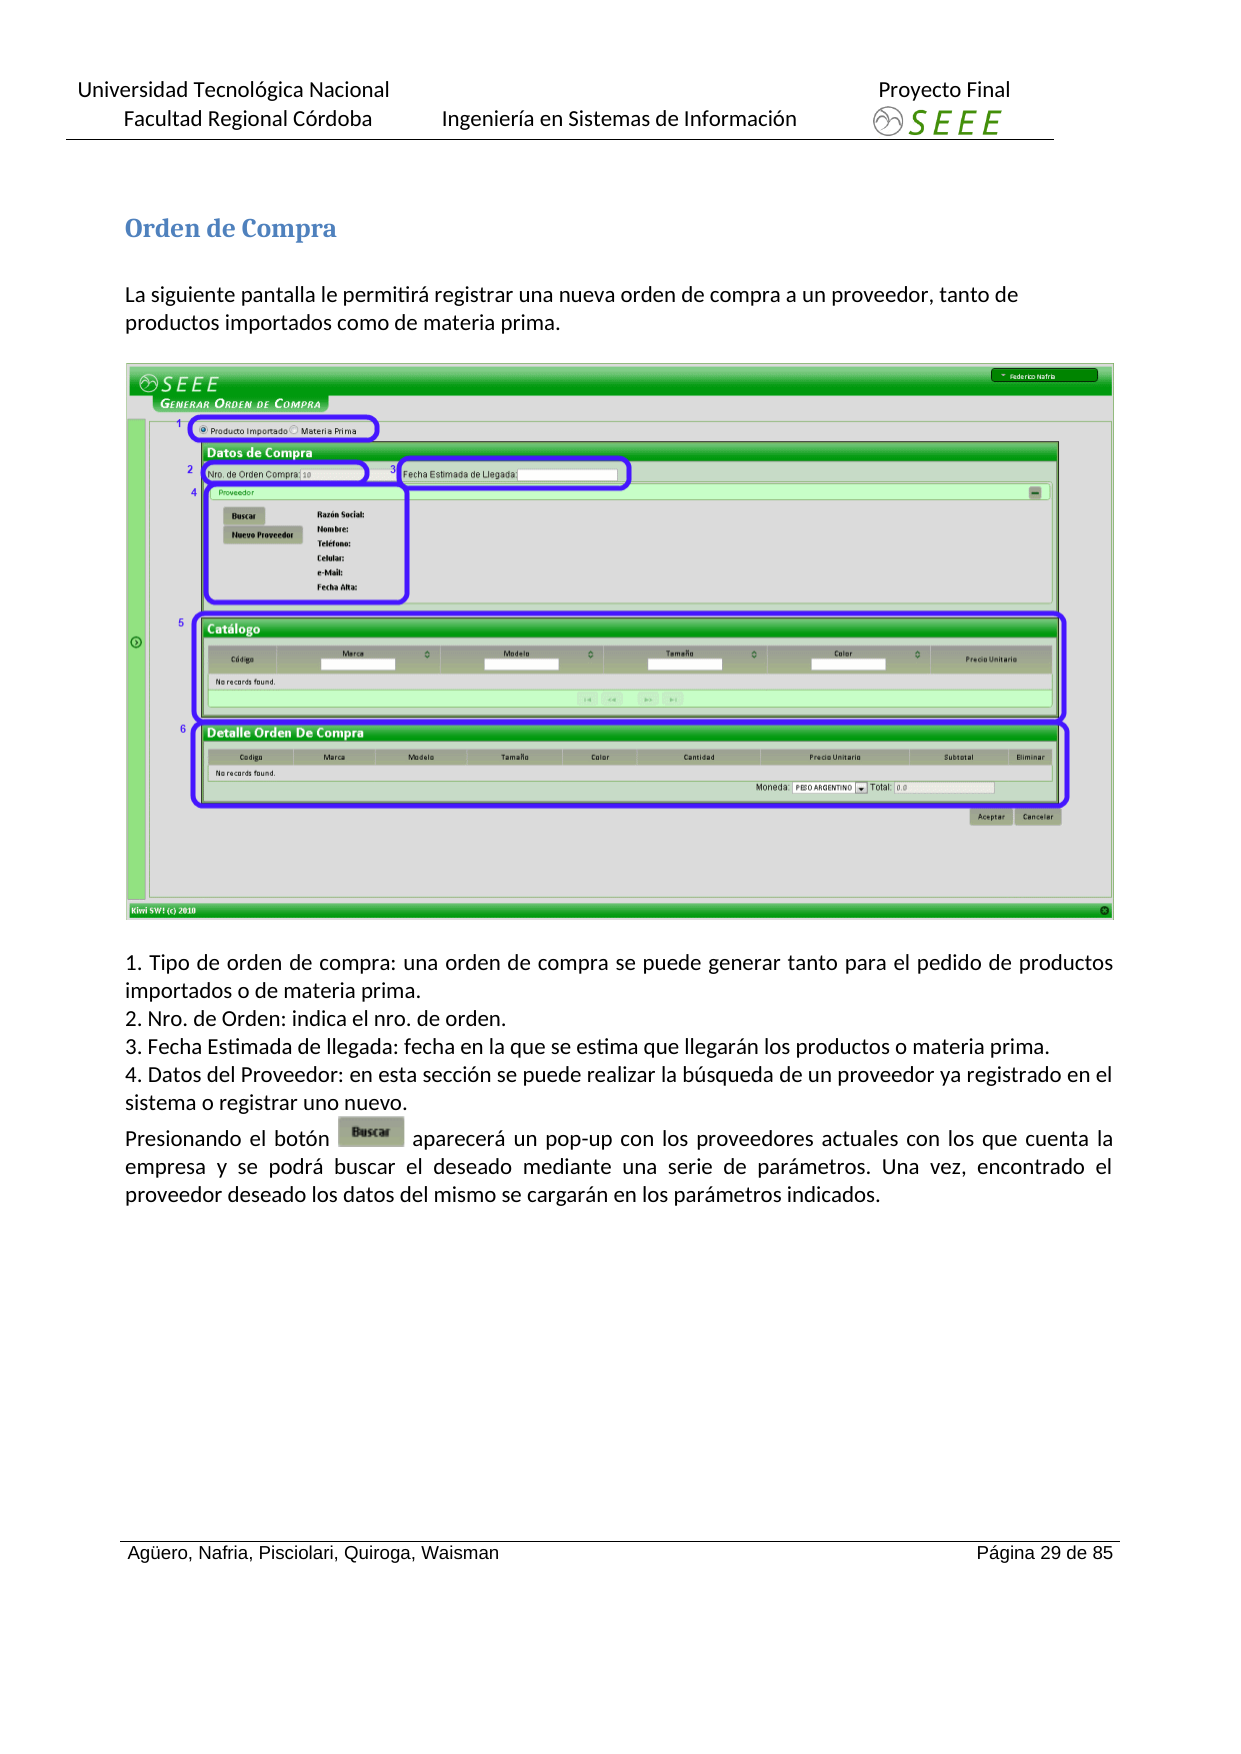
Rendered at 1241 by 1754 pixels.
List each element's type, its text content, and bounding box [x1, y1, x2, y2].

picture [873, 103, 1004, 139]
subtitle Orden de Compra [125, 213, 1115, 244]
picture [338, 1116, 405, 1147]
text 3. Fecha Estimada de llegada: fecha en la que se estima que llegarán los productos o materia prima. [125, 1032, 1115, 1060]
text Presionando el botón aparecerá un pop-up con los proveedores actuales con los que cuenta la empresa y se podrá buscar el deseado mediante una serie de parámetros. Una vez, encontrado el proveedor deseado los datos del mismo se cargarán en los parámetros indicados. [125, 1116, 1115, 1208]
text 2. Nro. de Orden: indica el nro. de orden. [125, 1004, 1115, 1032]
text 4. Datos del Proveedor: en esta sección se puede realizar la búsqueda de un proveedor ya registrado en el sistema o registrar uno nuevo. [125, 1060, 1115, 1116]
text 1. Tipo de orden de compra: una orden de compra se puede generar tanto para el pedido de productos importados o de materia prima. [125, 948, 1115, 1004]
picture [126, 363, 1114, 920]
text La siguiente pantalla le permitirá registrar una nueva orden de compra a un proveedor, tanto de productos importados como de materia prima. [125, 280, 1115, 336]
